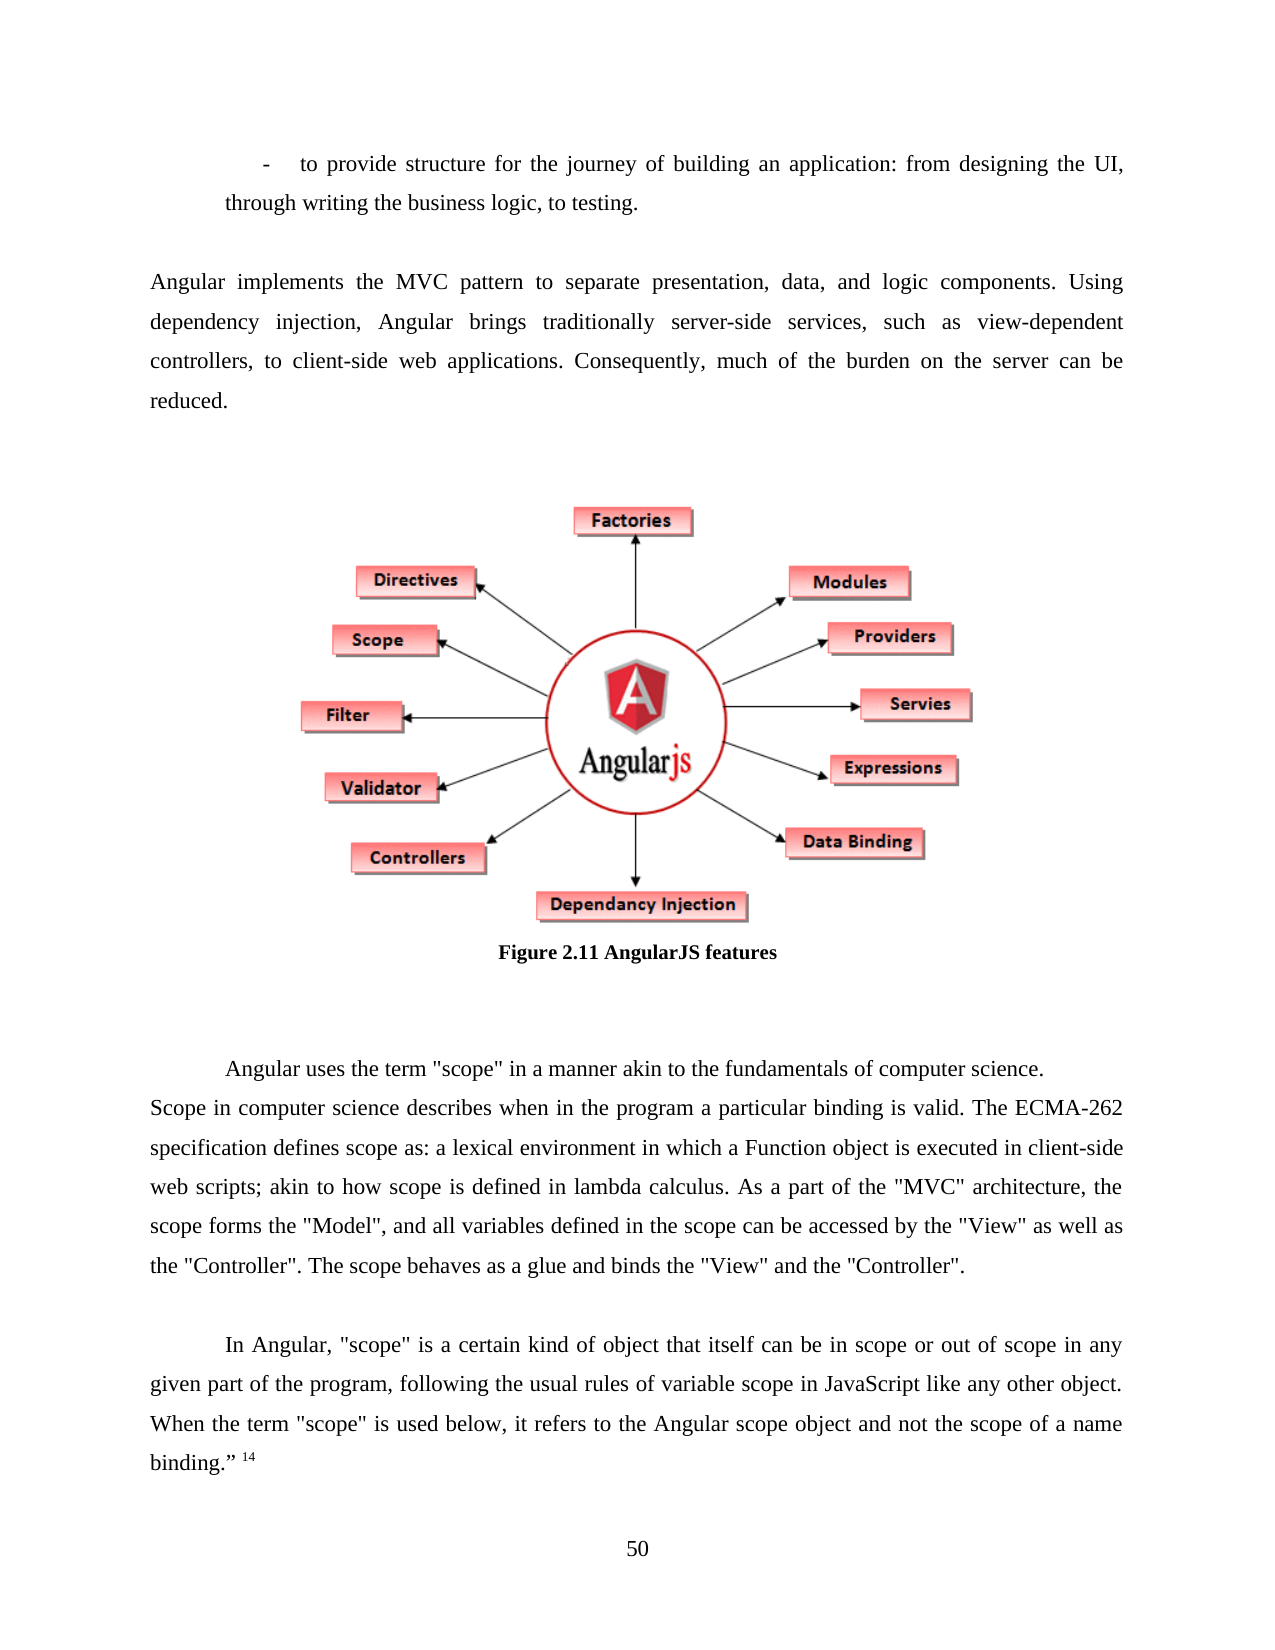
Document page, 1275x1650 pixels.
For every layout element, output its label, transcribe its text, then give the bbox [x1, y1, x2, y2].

text Figure 2.11 AngularJS features [150, 939, 1125, 964]
text Scope in computer science describes when in the program a particular binding is valid. The ECMA-262 specification defines scope as: a lexical environment in which a Function object is executed in client-side web scripts; akin to how scope is defined in lambda calculus. As a part of the "MVC" architecture, the scope forms the "Model", and all variables defined in the scope can be accessed by the "View" as well as the "Controller". The scope behaves as a glue and binds the "View" and the "Controller". [150, 1094, 1125, 1278]
text In Angular, "scope" is a certain kind of object that itself can be in scope or out of scope in any given part of the program, following the usual rules of variable scope in JavaScript like any other object. When the term "scope" is used below, it refers to the Angular scope object and not the scope of a name binding.” [150, 1331, 1125, 1476]
list to provide structure for the journey of building an application: from designing the UI, through writing the business logic, to testing. [225, 150, 1125, 216]
text Angular uses the term "scope" in a manner akin to the fundamentals of computer science. [150, 1054, 1125, 1081]
picture [296, 502, 978, 934]
text Angular implements the MVC pattern to separate presentation, data, and logic components. Using dependency injection, Angular brings traditionally server-side services, such as view-dependent controllers, to client-side web applications. Consequently, much of the burden on the server can be reduced. [150, 268, 1125, 413]
